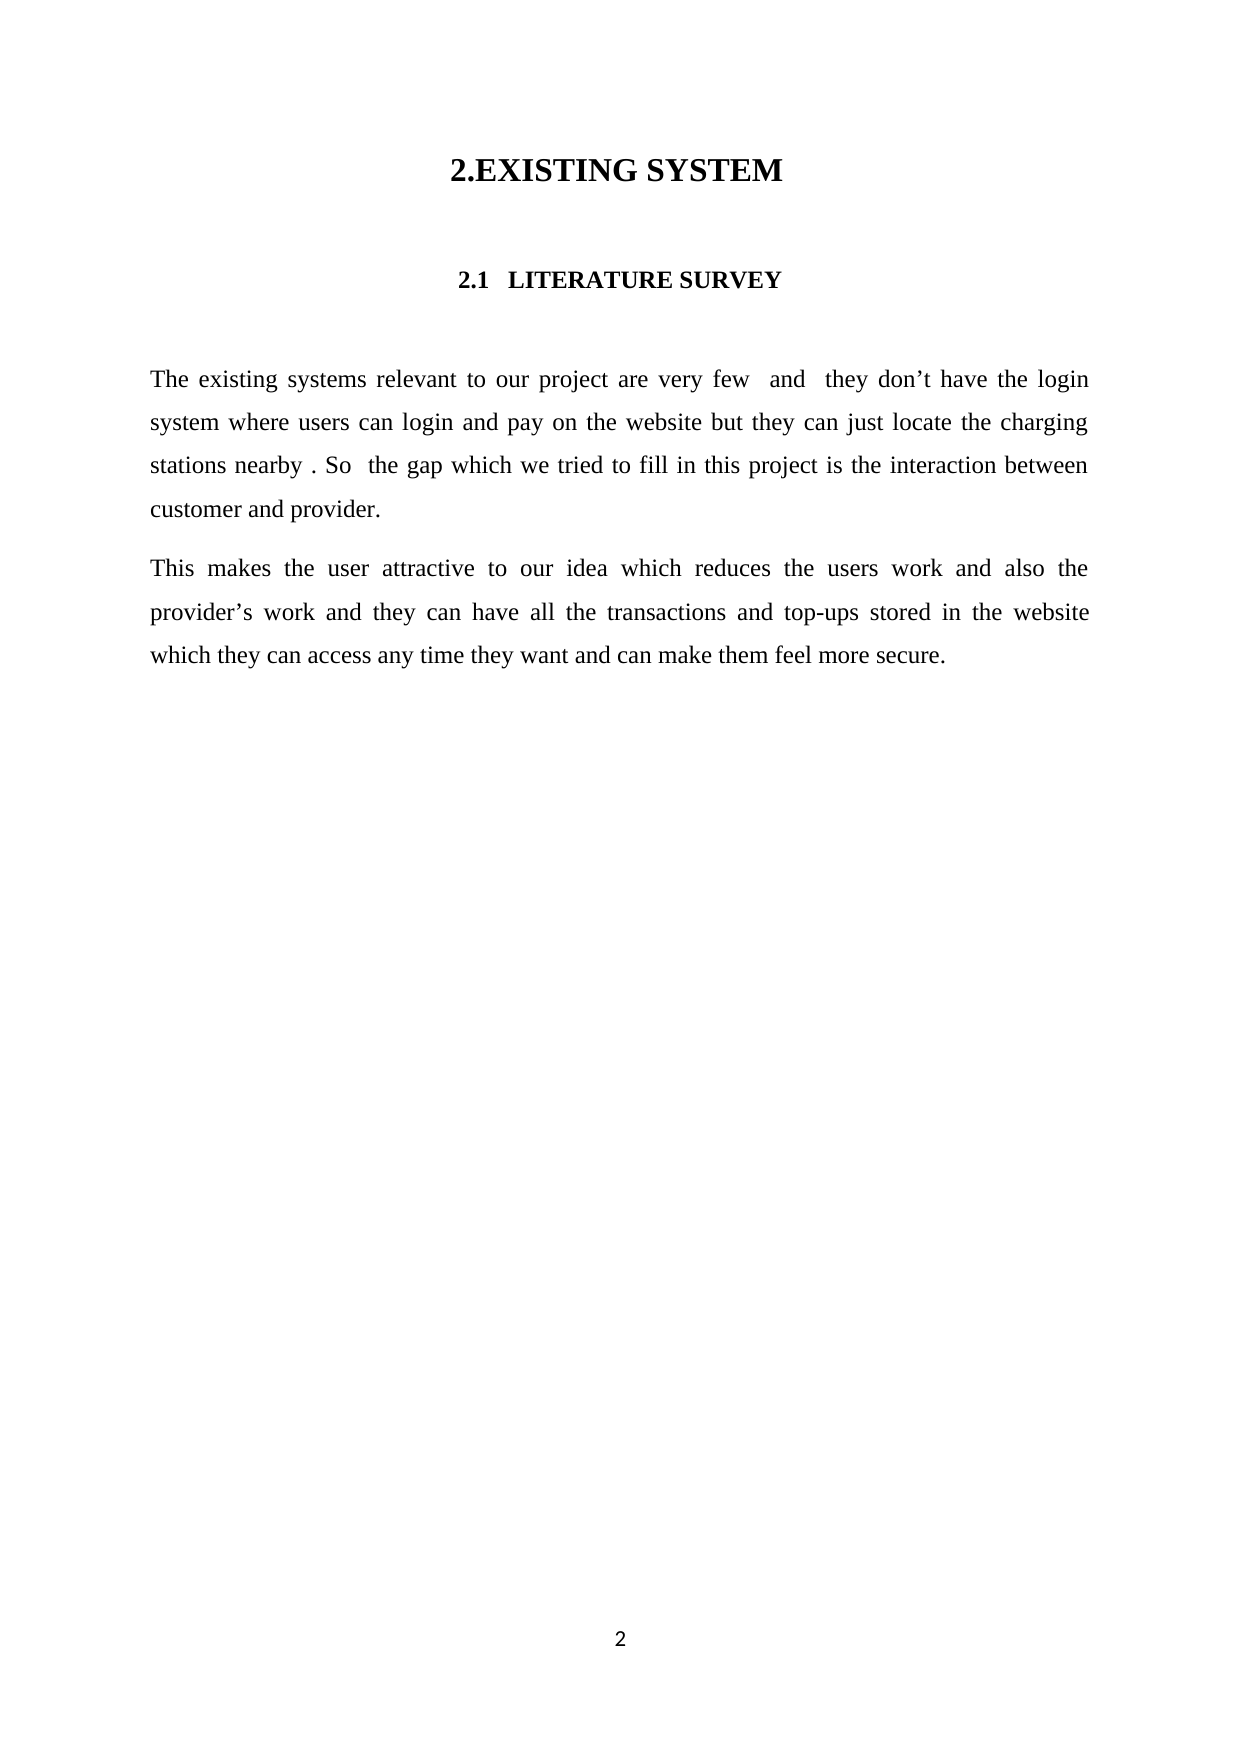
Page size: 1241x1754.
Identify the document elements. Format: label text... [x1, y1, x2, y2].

text 2.1 LITERATURE SURVEY [150, 265, 1090, 294]
text The existing systems relevant to our project are very few and they don’t have the login system where users can login and pay on the website but they can just locate the charging stations nearby . So the gap which we tried to fill in this project is the interaction between customer and provider. [150, 364, 1090, 522]
text 2.EXISTING SYSTEM [375, 150, 1090, 188]
text This makes the user attractive to our idea which reduces the users work and also the provider’s work and they can have all the transactions and top-ups stored in the website which they can access any time they want and can make them feel more secure. [150, 553, 1090, 668]
